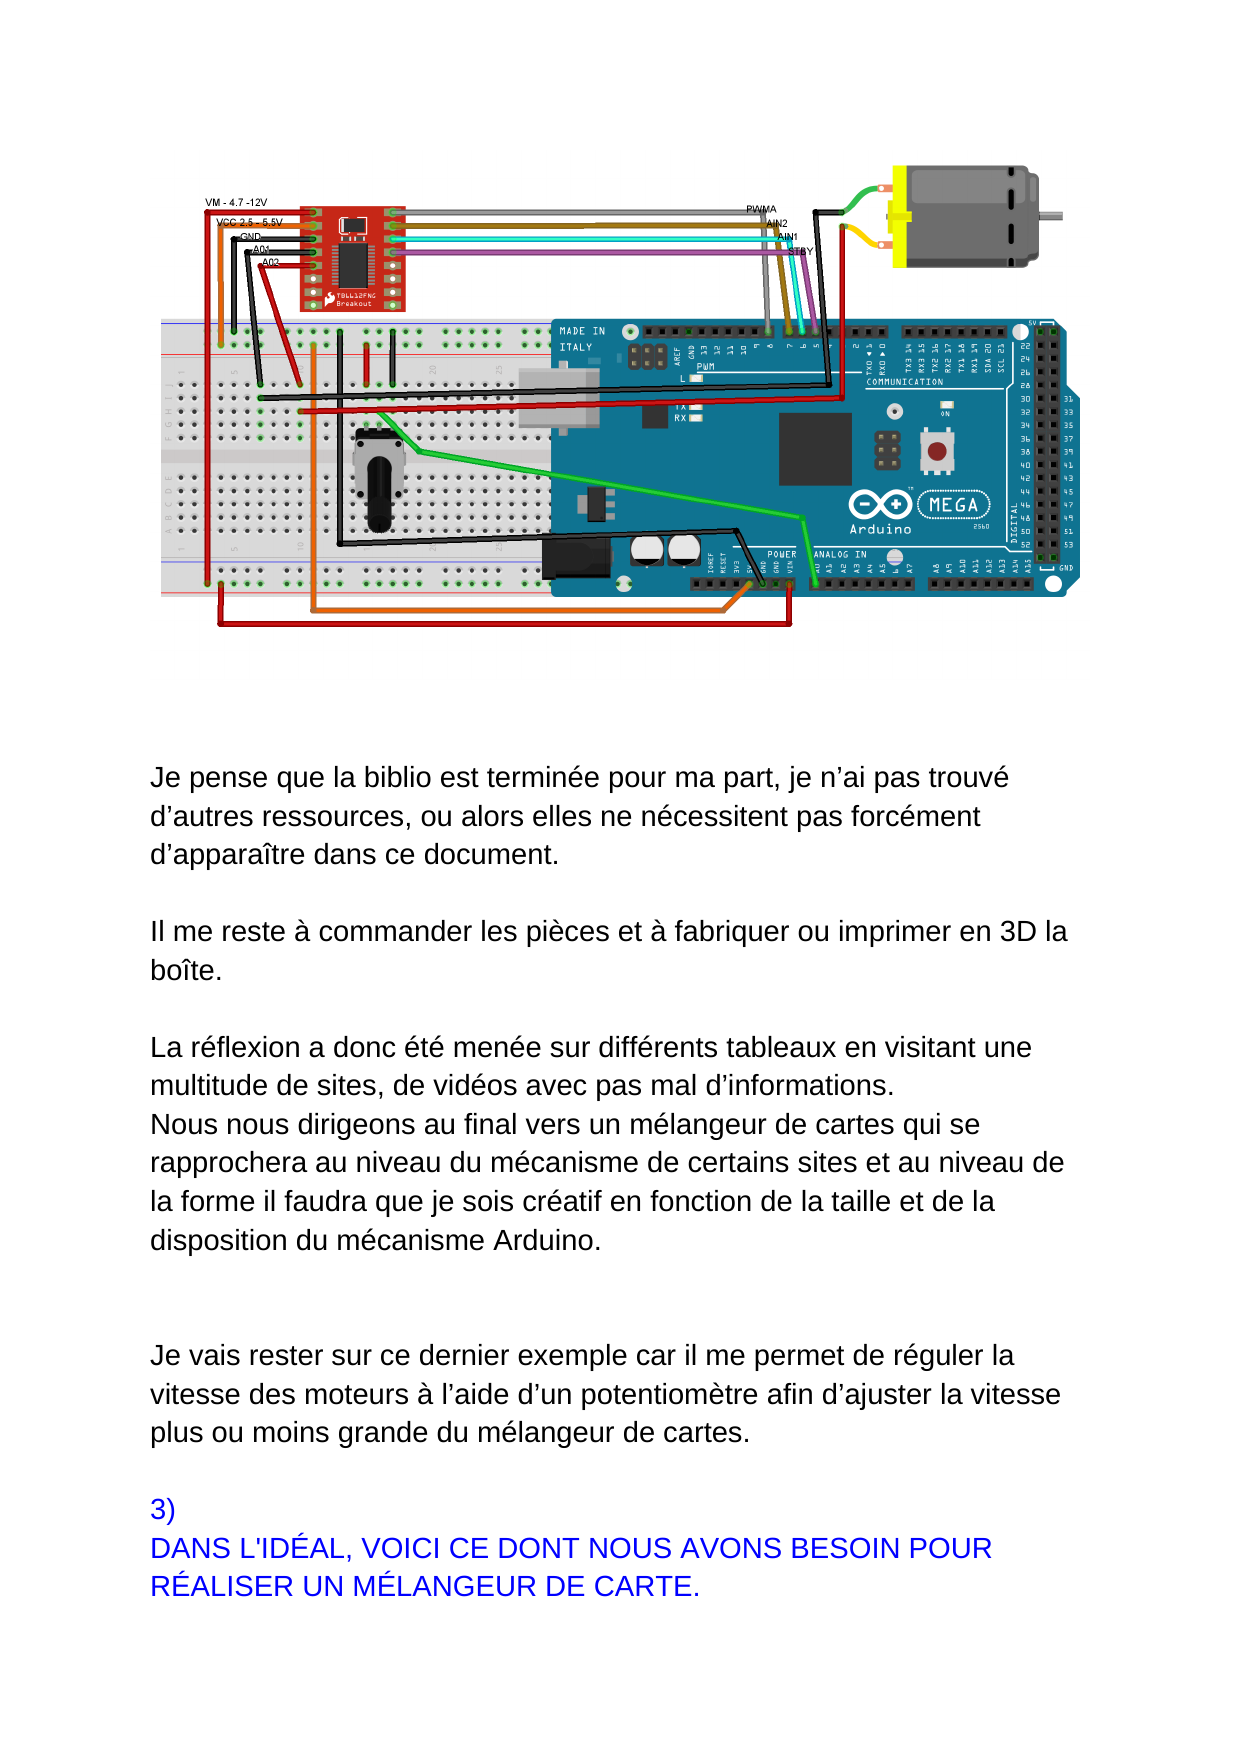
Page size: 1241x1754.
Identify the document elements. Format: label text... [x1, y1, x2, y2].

text Nous nous dirigeons au final vers un mélangeur de cartes qui se rapprochera au niveau du mécanisme de certains sites et au niveau de la forme il faudra que je sois créatif en fonction de la taille et de la disposition du mécanisme Arduino. [150, 1107, 1090, 1256]
text Je pense que la biblio est terminée pour ma part, je n’ai pas trouvé d’autres ressources, ou alors elles ne nécessitent pas forcément d’apparaître dans ce document. [150, 760, 1090, 871]
text La réflexion a donc été menée sur différents tableaux en visitant une multitude de sites, de vidéos avec pas mal d’informations. [150, 1030, 1090, 1102]
picture [150, 150, 1091, 680]
text Je vais rester sur ce dernier exemple car il me permet de réguler la vitesse des moteurs à l’aide d’un potentiomètre afin d’ajuster la vitesse plus ou moins grande du mélangeur de cartes. [150, 1338, 1090, 1449]
text Il me reste à commander les pièces et à fabriquer ou imprimer en 3D la boîte. [150, 914, 1090, 986]
text DANS L'IDÉAL, VOICI CE DONT NOUS AVONS BESOIN POUR RÉALISER UN MÉLANGEUR DE CARTE. [150, 1531, 1090, 1603]
text 3) [150, 1492, 1090, 1526]
